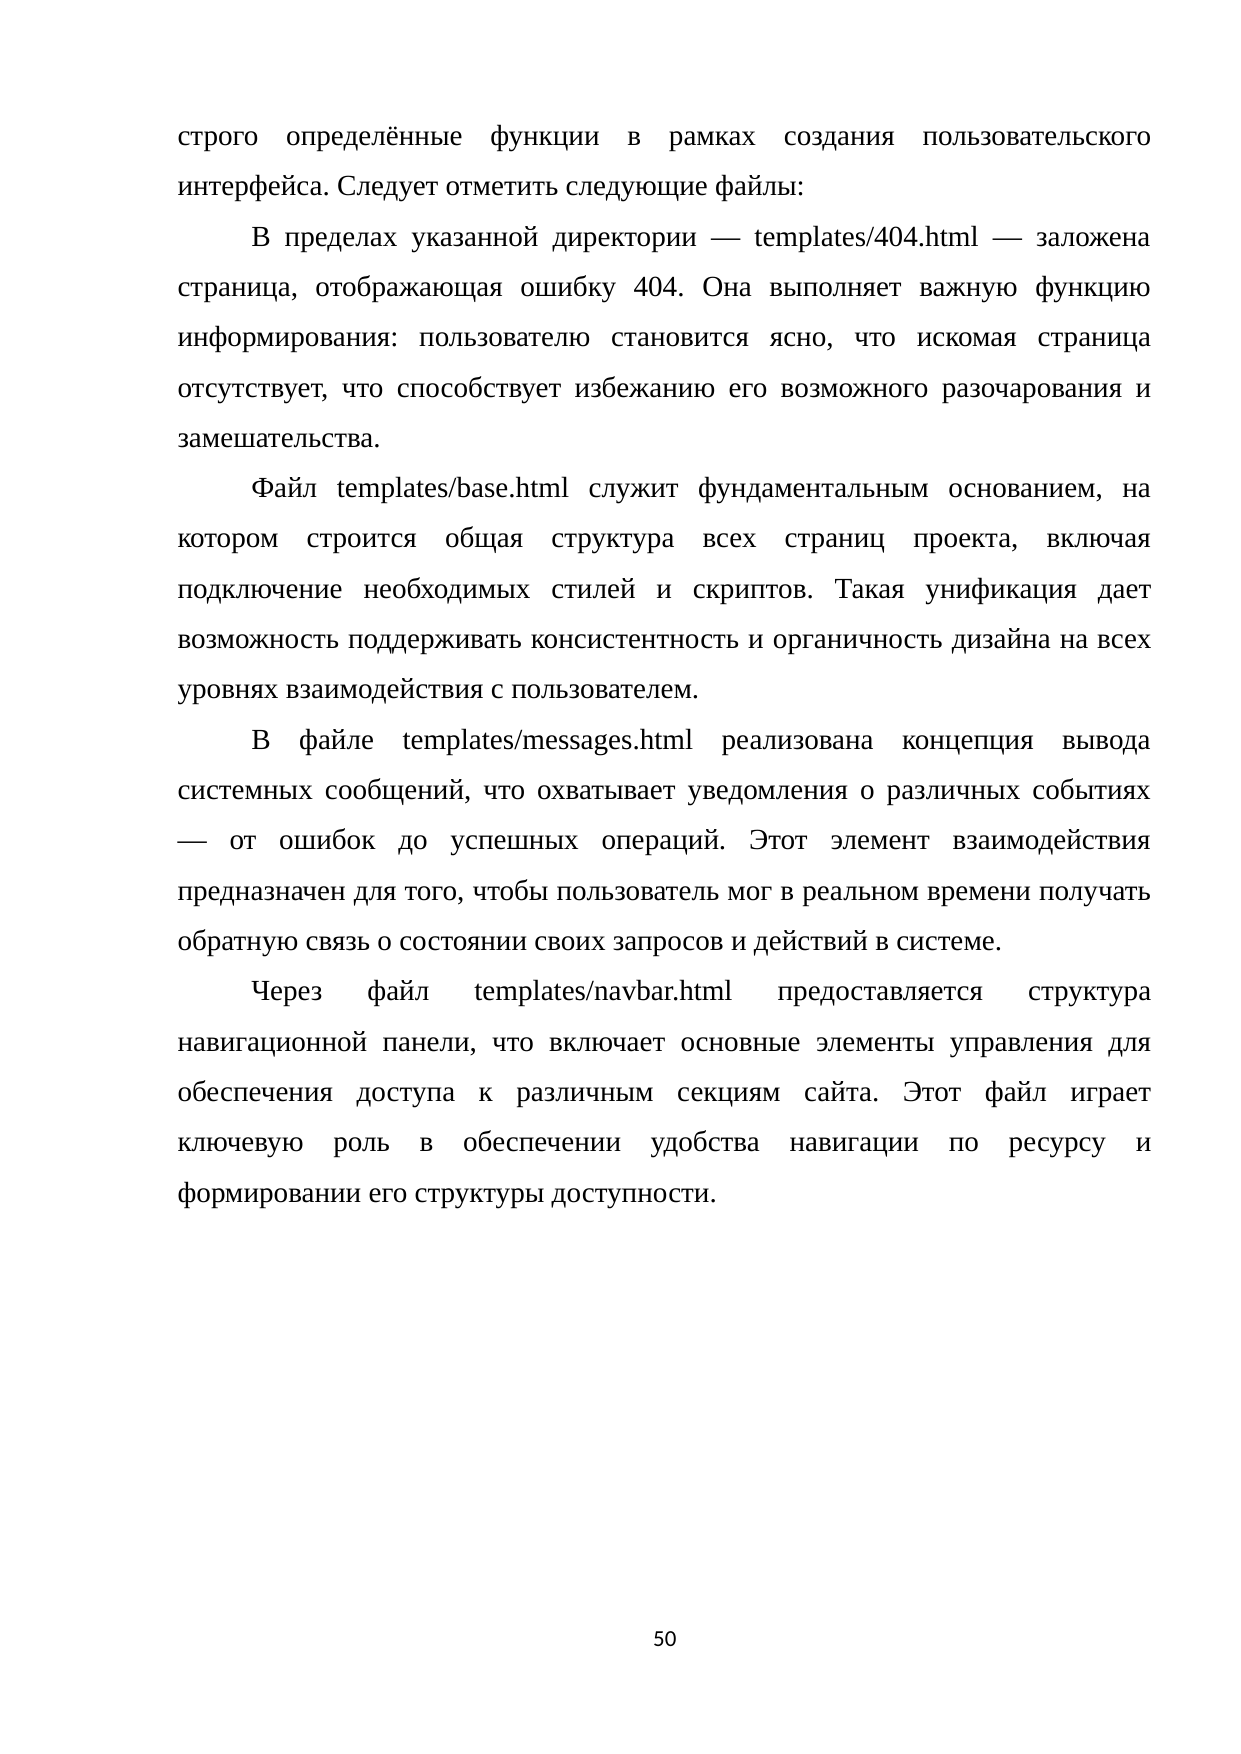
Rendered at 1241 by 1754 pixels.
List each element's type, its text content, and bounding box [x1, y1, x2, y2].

text В пределах указанной директории — templates/404.html — заложена страница, отображающая ошибку 404. Она выполняет важную функцию информирования: пользователю становится ясно, что искомая страница отсутствует, что способствует избежанию его возможного разочарования и замешательства. [177, 219, 1152, 453]
text Файл templates/base.html служит фундаментальным основанием, на котором строится общая структура всех страниц проекта, включая подключение необходимых стилей и скриптов. Такая унификация дает возможность поддерживать консистентность и органичность дизайна на всех уровнях взаимодействия с пользователем. [177, 470, 1152, 705]
text В файле templates/messages.html реализована концепция вывода системных сообщений, что охватывает уведомления о различных событиях — от ошибок до успешных операций. Этот элемент взаимодействия предназначен для того, чтобы пользователь мог в реальном времени получать обратную связь о состоянии своих запросов и действий в системе. [177, 722, 1152, 957]
text Через файл templates/navbar.html предоставляется структура навигационной панели, что включает основные элементы управления для обеспечения доступа к различным секциям сайта. Этот файл играет ключевую роль в обеспечении удобства навигации по ресурсу и формировании его структуры доступности. [177, 973, 1152, 1208]
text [177, 118, 1152, 202]
